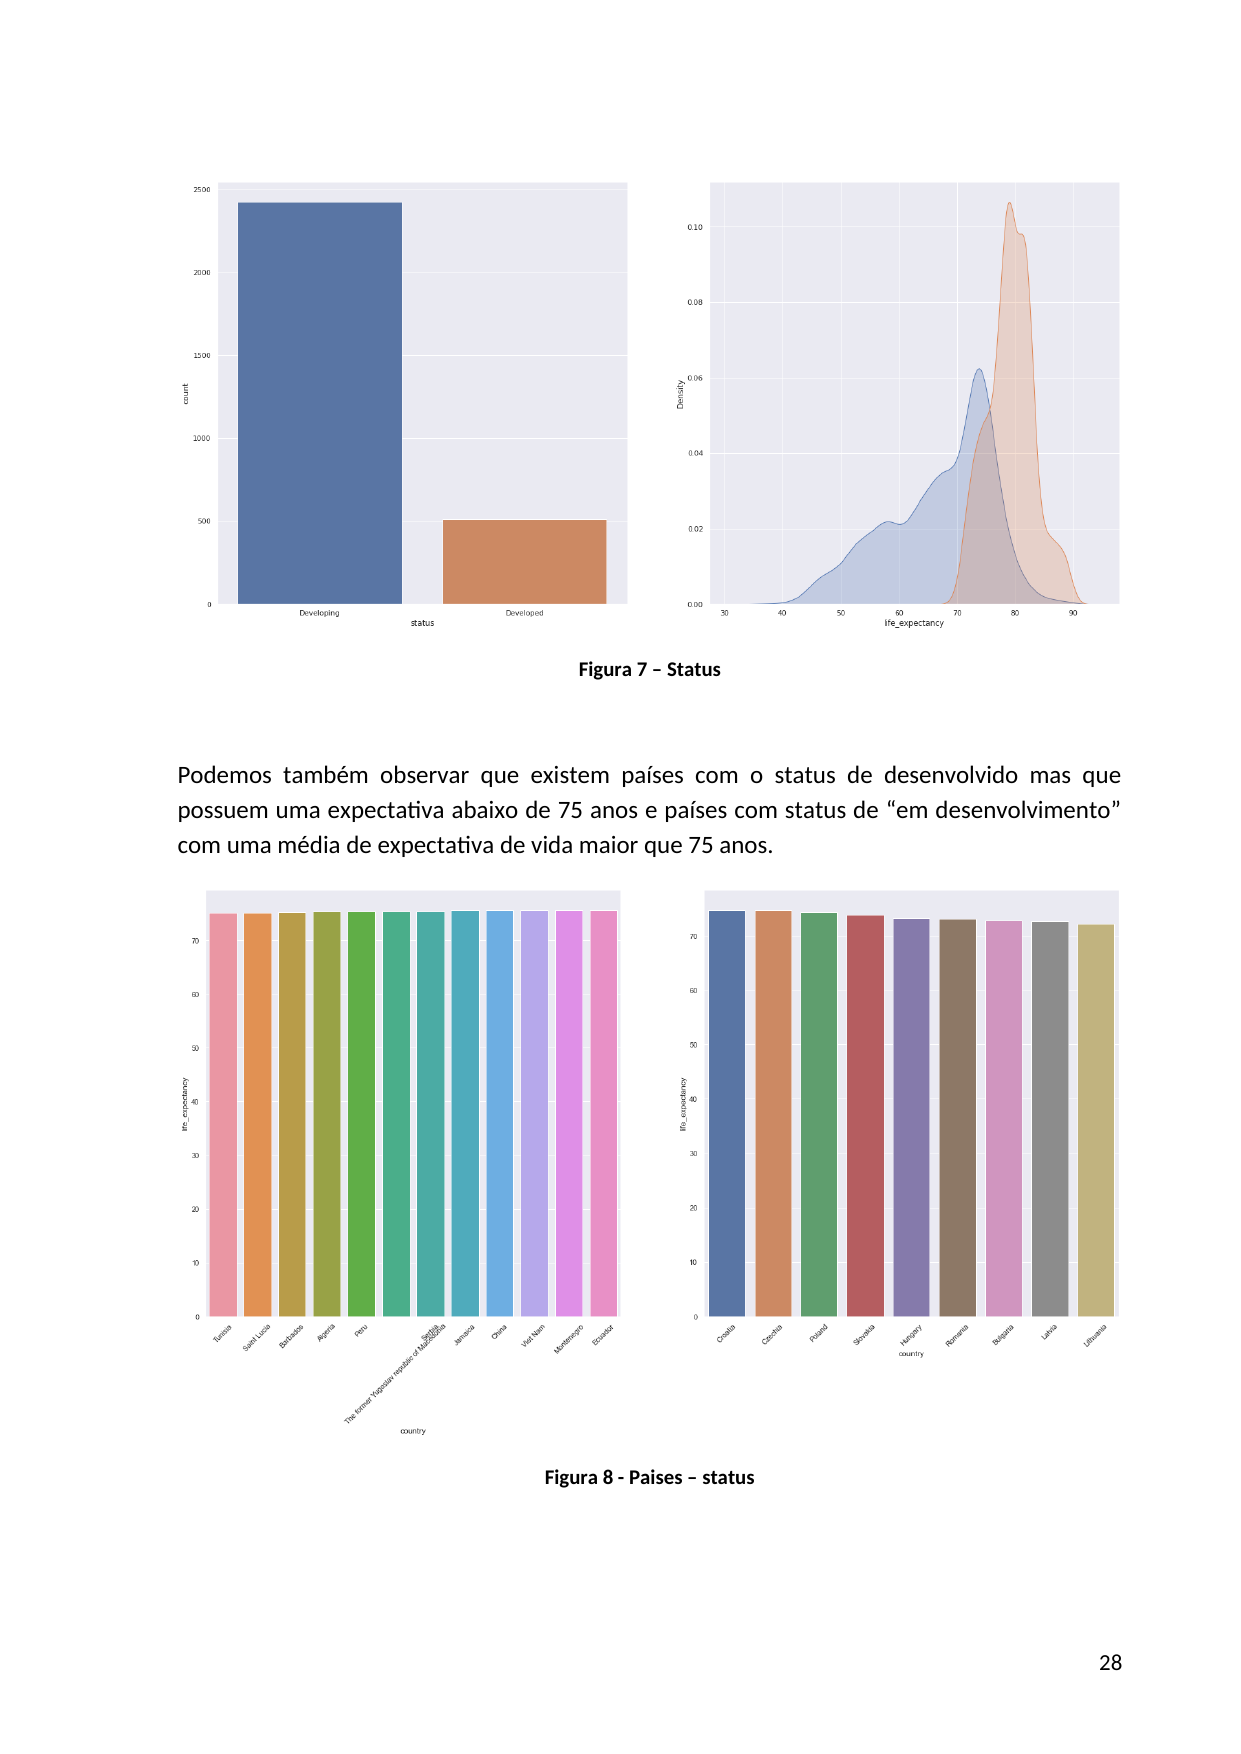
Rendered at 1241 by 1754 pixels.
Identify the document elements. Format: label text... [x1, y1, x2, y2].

picture [177, 885, 1123, 1439]
text Podemos também observar que existem países com o status de desenvolvido mas que possuem uma expectativa abaixo de 75 anos e países com status de “em desenvolvimento” com uma média de expectativa de vida maior que 75 anos. [177, 759, 1122, 860]
picture [177, 177, 1123, 632]
